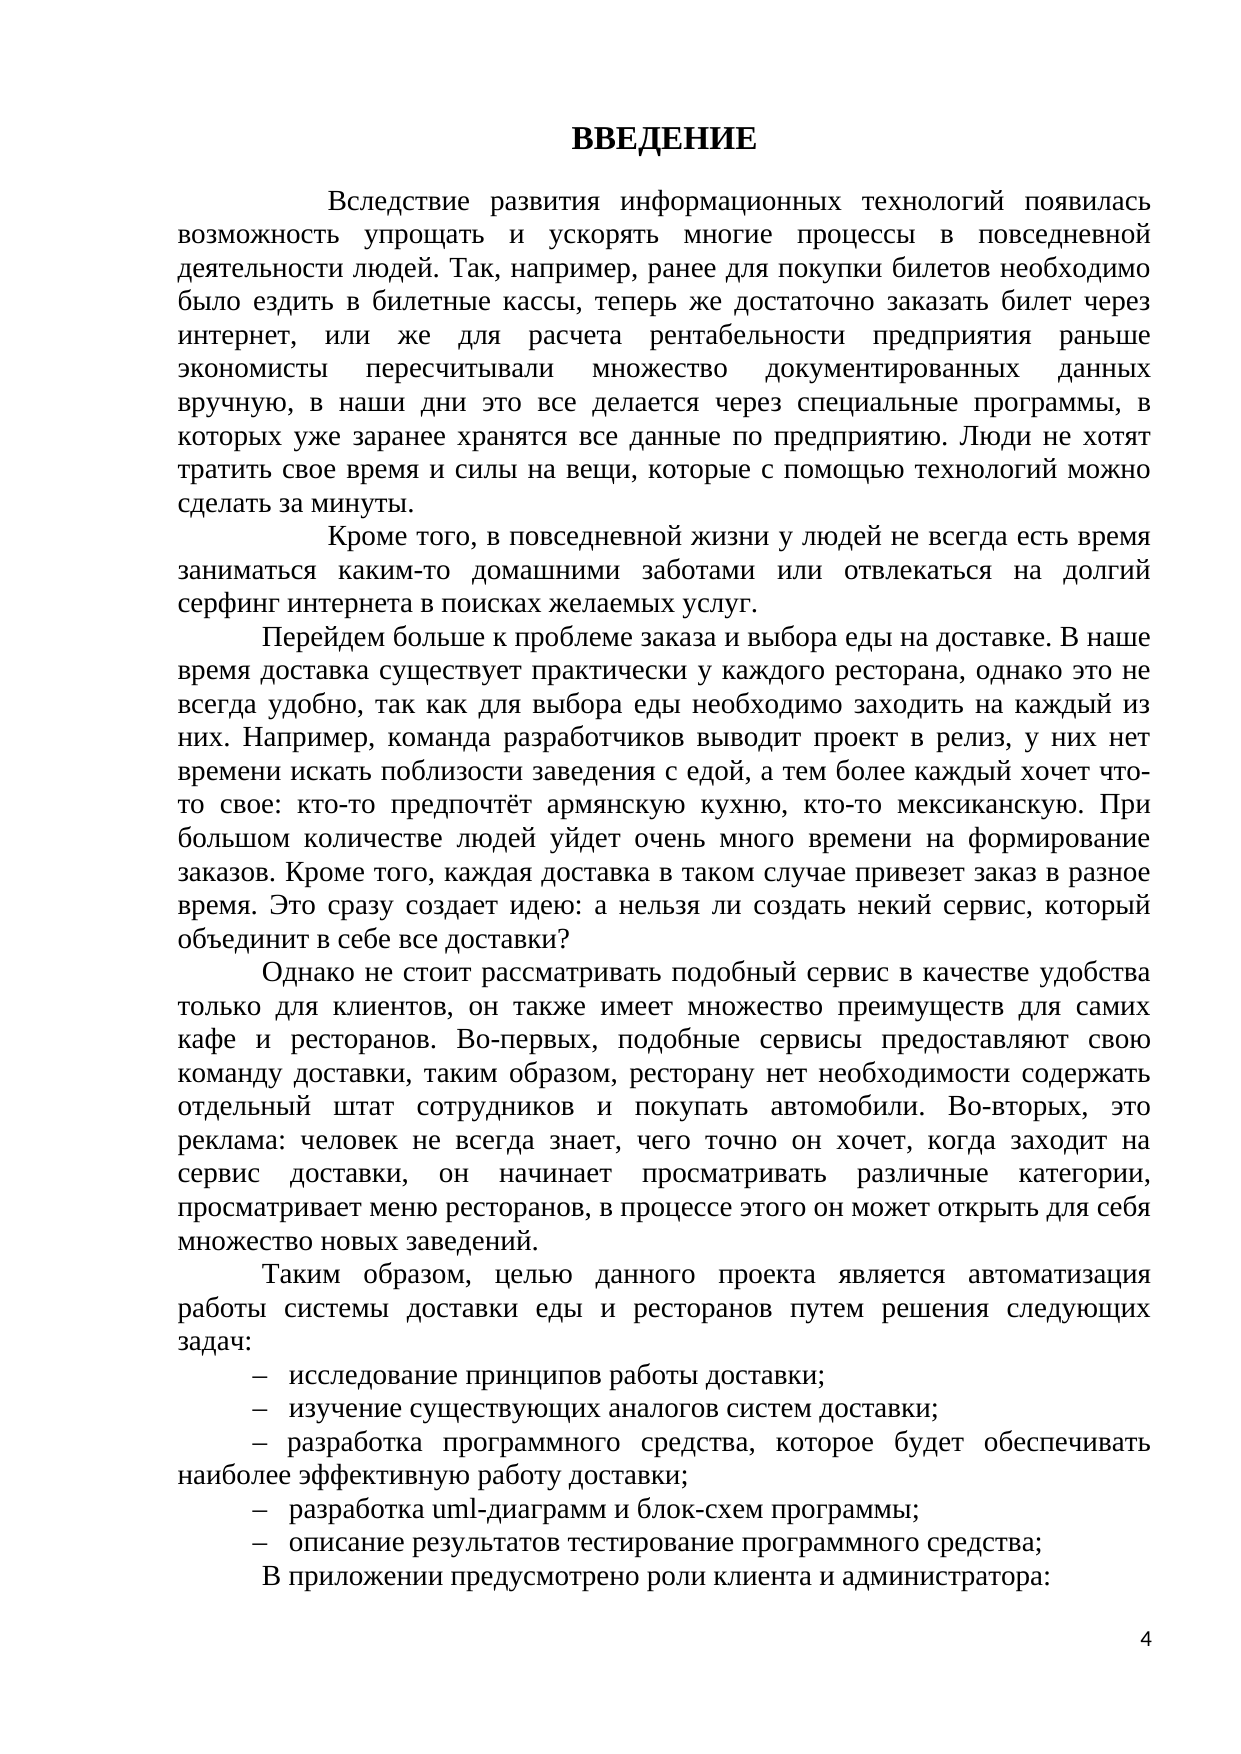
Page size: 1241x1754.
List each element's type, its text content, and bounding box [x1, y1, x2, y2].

text Вследствие развития информационных технологий появилась возможность упрощать и ускорять многие процессы в повседневной деятельности людей. Так, например, ранее для покупки билетов необходимо было ездить в билетные кассы, теперь же достаточно заказать билет через интернет, или же для расчета рентабельности предприятия раньше экономисты пересчитывали множество документированных данных вручную, в наши дни это все делается через специальные программы, в которых уже заранее хранятся все данные по предприятию. Люди не хотят тратить свое время и силы на вещи, которые с помощью технологий можно сделать за минуты. [177, 183, 1152, 518]
text – описание результатов тестирование программного средства; [177, 1524, 1152, 1558]
text Таким образом, целью данного проекта является автоматизация работы системы доставки еды и ресторанов путем решения следующих задач: [177, 1256, 1152, 1357]
text Однако не стоит рассматривать подобный сервис в качестве удобства только для клиентов, он также имеет множество преимуществ для самих кафе и ресторанов. Во-первых, подобные сервисы предоставляют свою команду доставки, таким образом, ресторану нет необходимости содержать отдельный штат сотрудников и покупать автомобили. Во-вторых, это реклама: человек не всегда знает, чего точно он хочет, когда заходит на сервис доставки, он начинает просматривать различные категории, просматривает меню ресторанов, в процессе этого он может открыть для себя множество новых заведений. [177, 954, 1152, 1256]
text – разработка uml-диаграмм и блок-схем программы; [177, 1491, 1152, 1524]
text – исследование принципов работы доставки; [177, 1357, 1152, 1390]
subtitle ВВЕДЕНИЕ [177, 118, 1152, 156]
text – изучение существующих аналогов систем доставки; [177, 1390, 1152, 1424]
text Кроме того, в повседневной жизни у людей не всегда есть время заниматься каким-то домашними заботами или отвлекаться на долгий серфинг интернета в поисках желаемых услуг. [177, 518, 1152, 619]
text – разработка программного средства, которое будет обеспечивать наиболее эффективную работу доставки; [177, 1424, 1152, 1491]
text Перейдем больше к проблеме заказа и выбора еды на доставке. В наше время доставка существует практически у каждого ресторана, однако это не всегда удобно, так как для выбора еды необходимо заходить на каждый из них. Например, команда разработчиков выводит проект в релиз, у них нет времени искать поблизости заведения с едой, а тем более каждый хочет что-то свое: кто-то предпочтёт армянскую кухню, кто-то мексиканскую. При большом количестве людей уйдет очень много времени на формирование заказов. Кроме того, каждая доставка в таком случае привезет заказ в разное время. Это сразу создает идею: а нельзя ли создать некий сервис, который объединит в себе все доставки? [177, 619, 1152, 954]
text В приложении предусмотрено роли клиента и администратора: [177, 1558, 1152, 1592]
